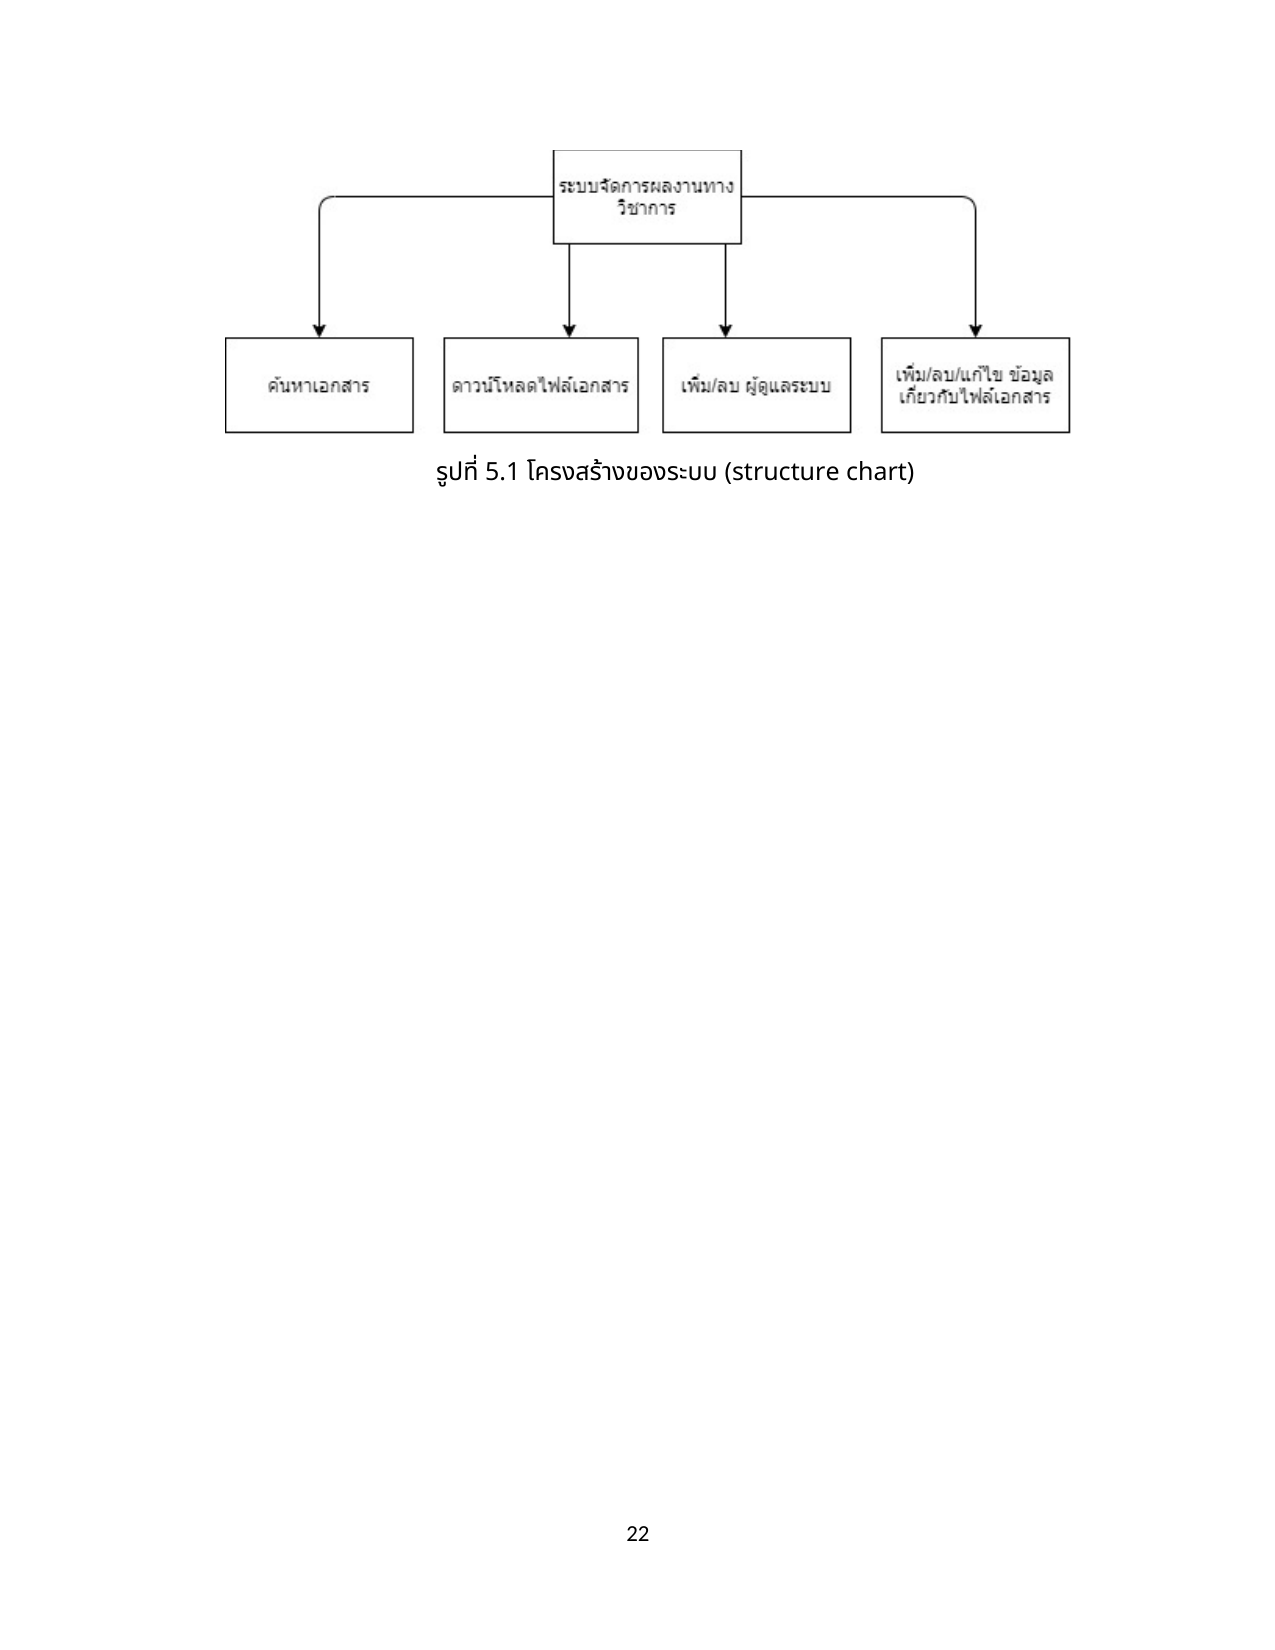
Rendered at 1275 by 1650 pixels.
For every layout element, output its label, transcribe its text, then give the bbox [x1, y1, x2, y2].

text รูปที่ 5.1 โครงสร้างของระบบ (structure chart) [150, 453, 1125, 491]
picture [225, 150, 1072, 435]
